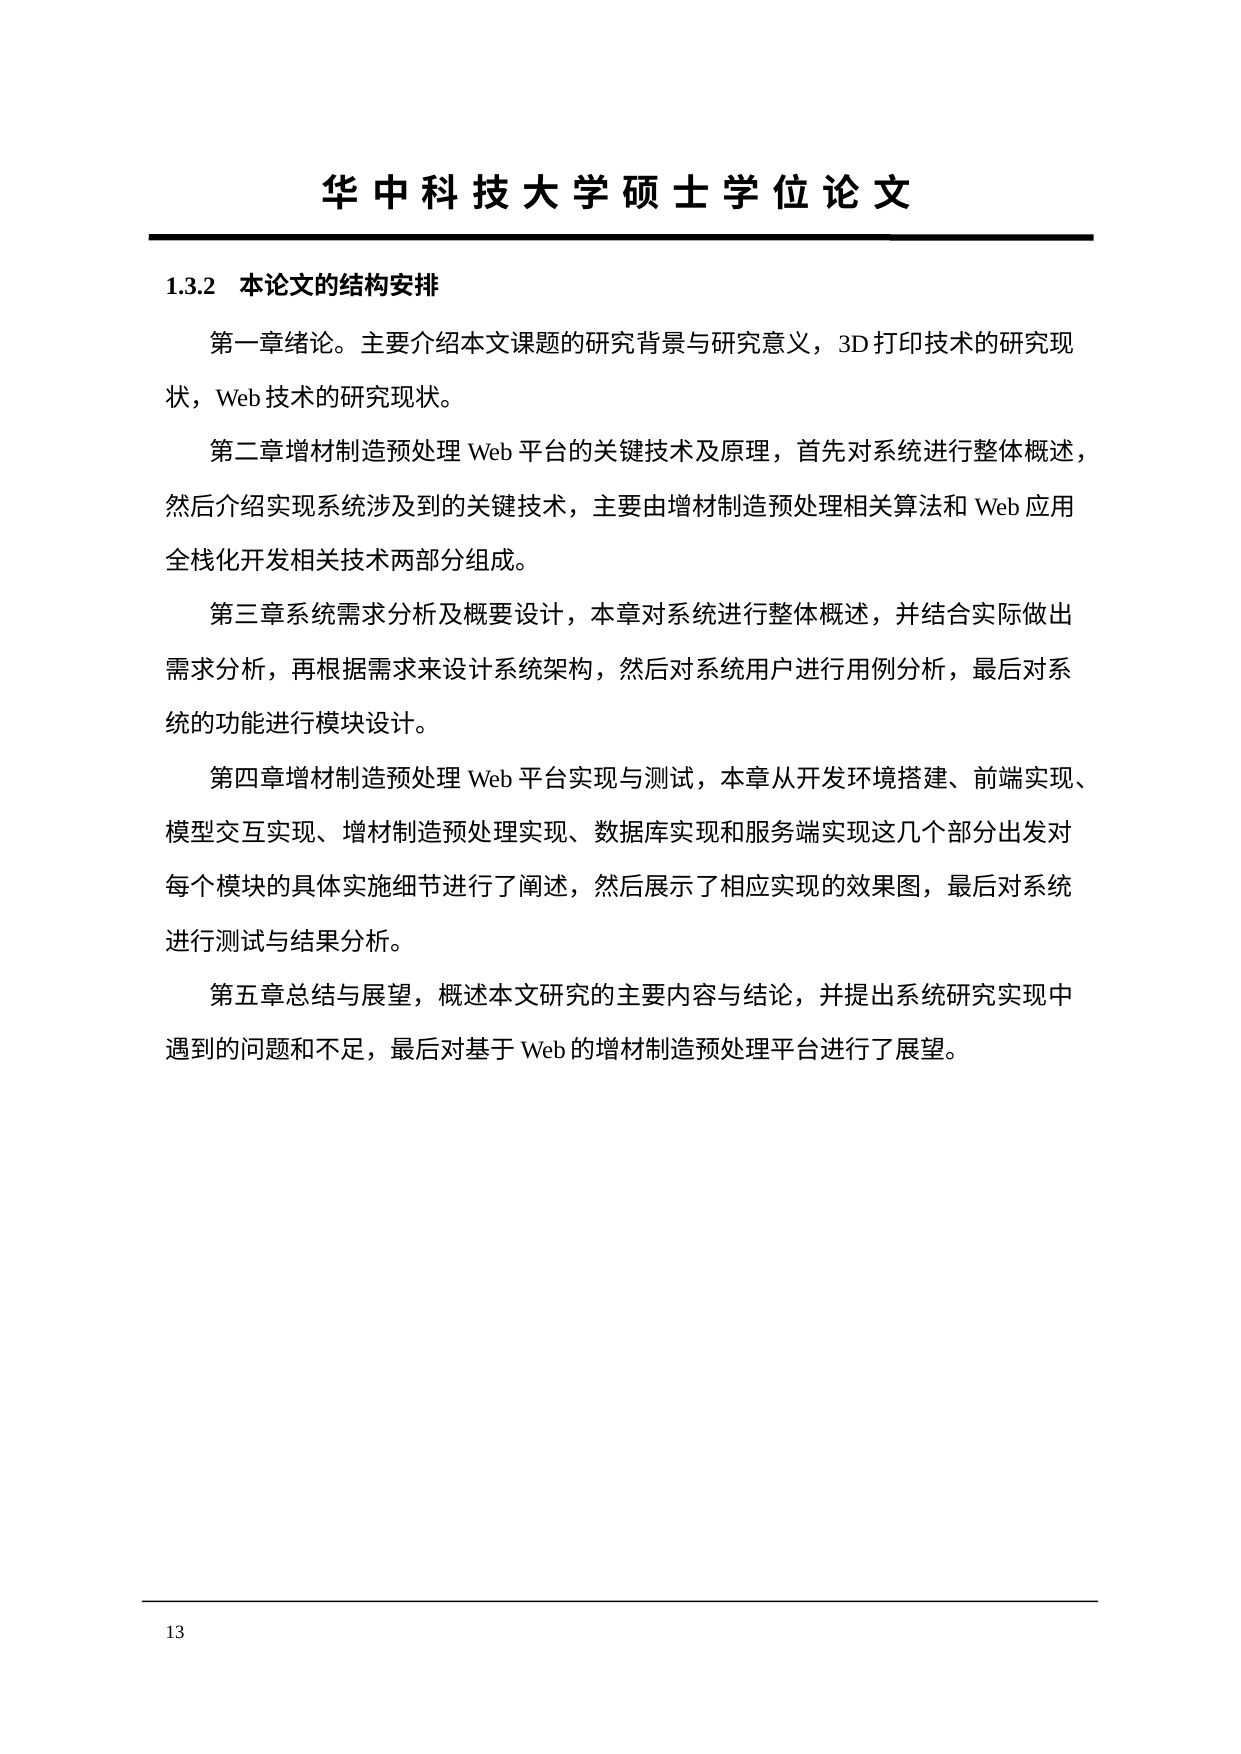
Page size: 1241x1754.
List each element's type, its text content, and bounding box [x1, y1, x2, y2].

subtitle 本论文的结构安排 [165, 266, 1075, 302]
text 第二章增材制造预处理Web平台的关键技术及原理，首先对系统进行整体概述，然后介绍实现系统涉及到的关键技术，主要由增材制造预处理相关算法和Web应用全栈化开发相关技术两部分组成。 [165, 432, 1075, 577]
text 第一章绪论。主要介绍本文课题的研究背景与研究意义，3D打印技术的研究现状，Web技术的研究现状。 [165, 323, 1075, 414]
text 第五章总结与展望，概述本文研究的主要内容与结论，并提出系统研究实现中遇到的问题和不足，最后对基于Web的增材制造预处理平台进行了展望。 [165, 976, 1075, 1066]
text 第四章增材制造预处理Web平台实现与测试，本章从开发环境搭建、前端实现、模型交互实现、增材制造预处理实现、数据库实现和服务端实现这几个部分出发对每个模块的具体实施细节进行了阐述，然后展示了相应实现的效果图，最后对系统进行测试与结果分析。 [165, 758, 1075, 957]
text 第三章系统需求分析及概要设计，本章对系统进行整体概述，并结合实际做出需求分析，再根据需求来设计系统架构，然后对系统用户进行用例分析，最后对系统的功能进行模块设计。 [165, 595, 1075, 740]
